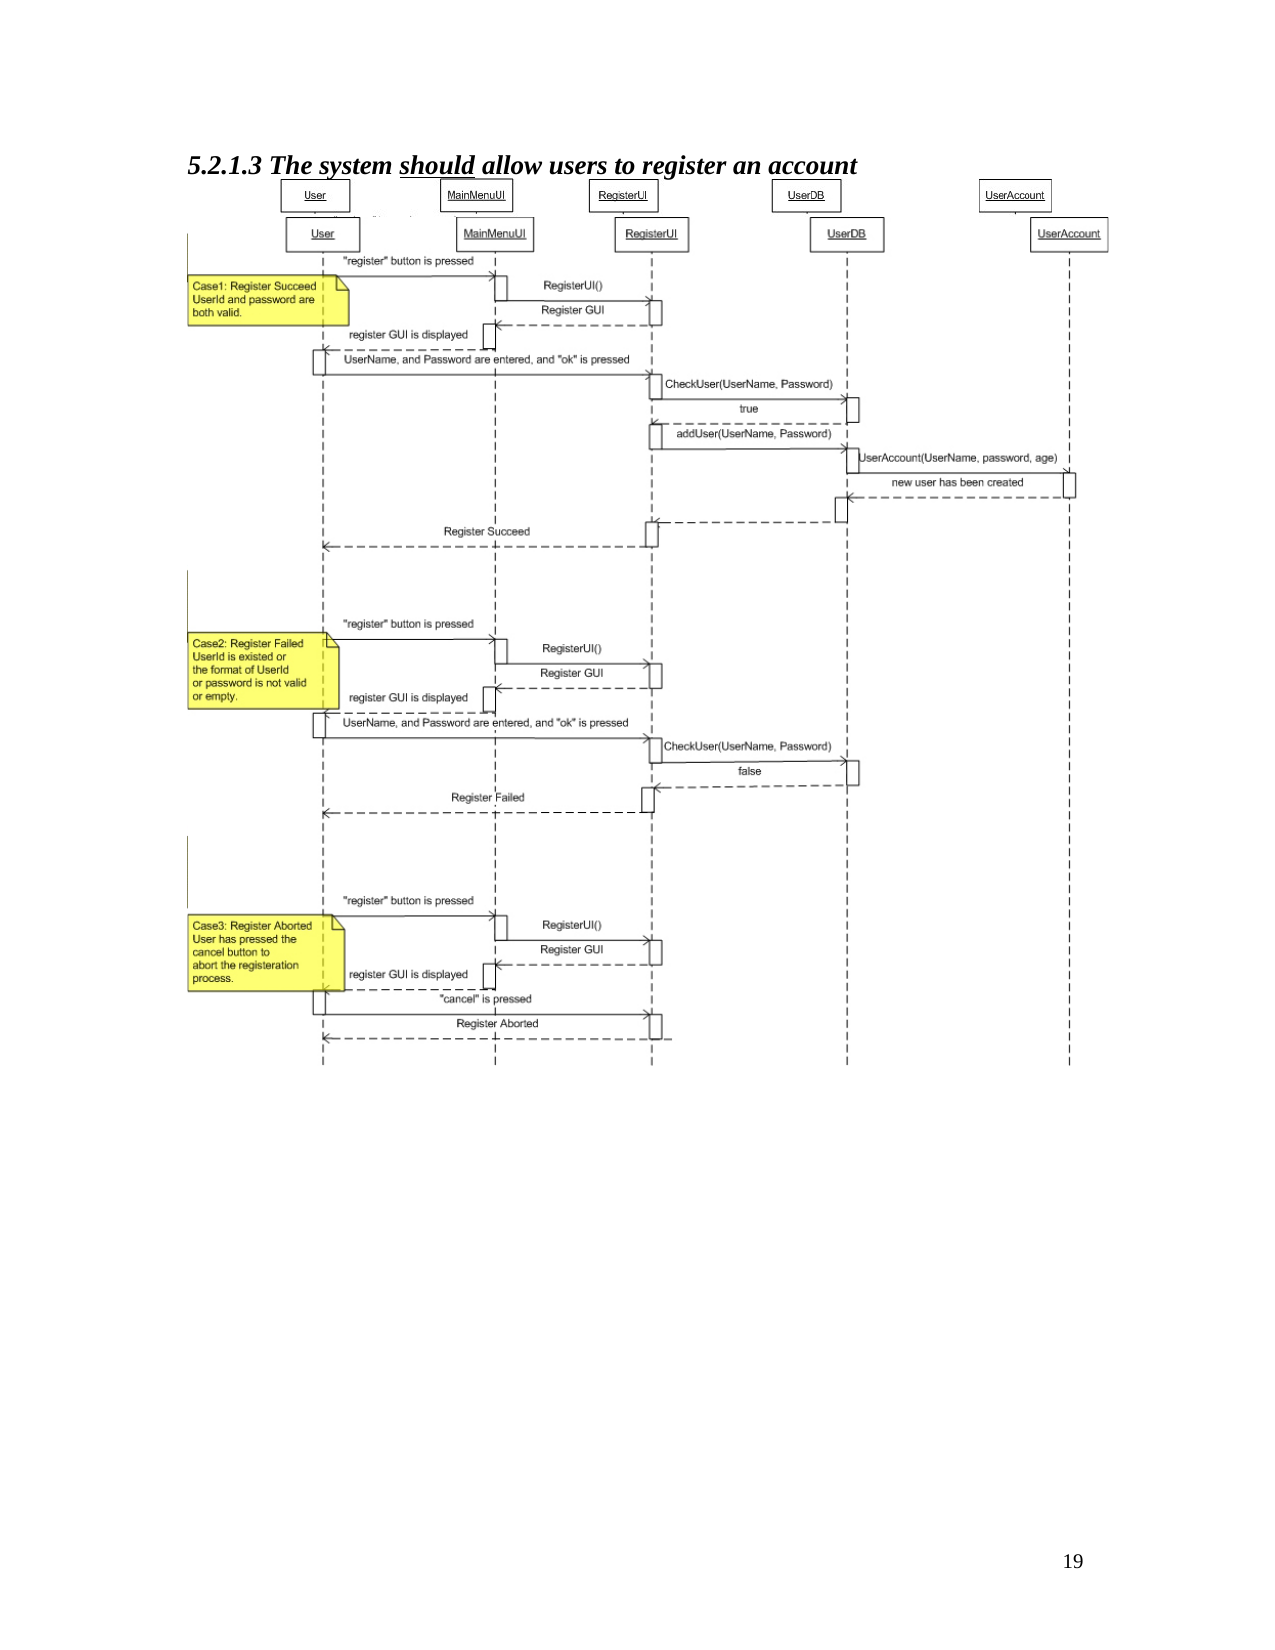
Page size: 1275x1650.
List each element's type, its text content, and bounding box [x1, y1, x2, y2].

text 5.2.1.3 The system should allow users to register an account [187, 149, 1098, 180]
picture [187, 180, 1109, 1066]
